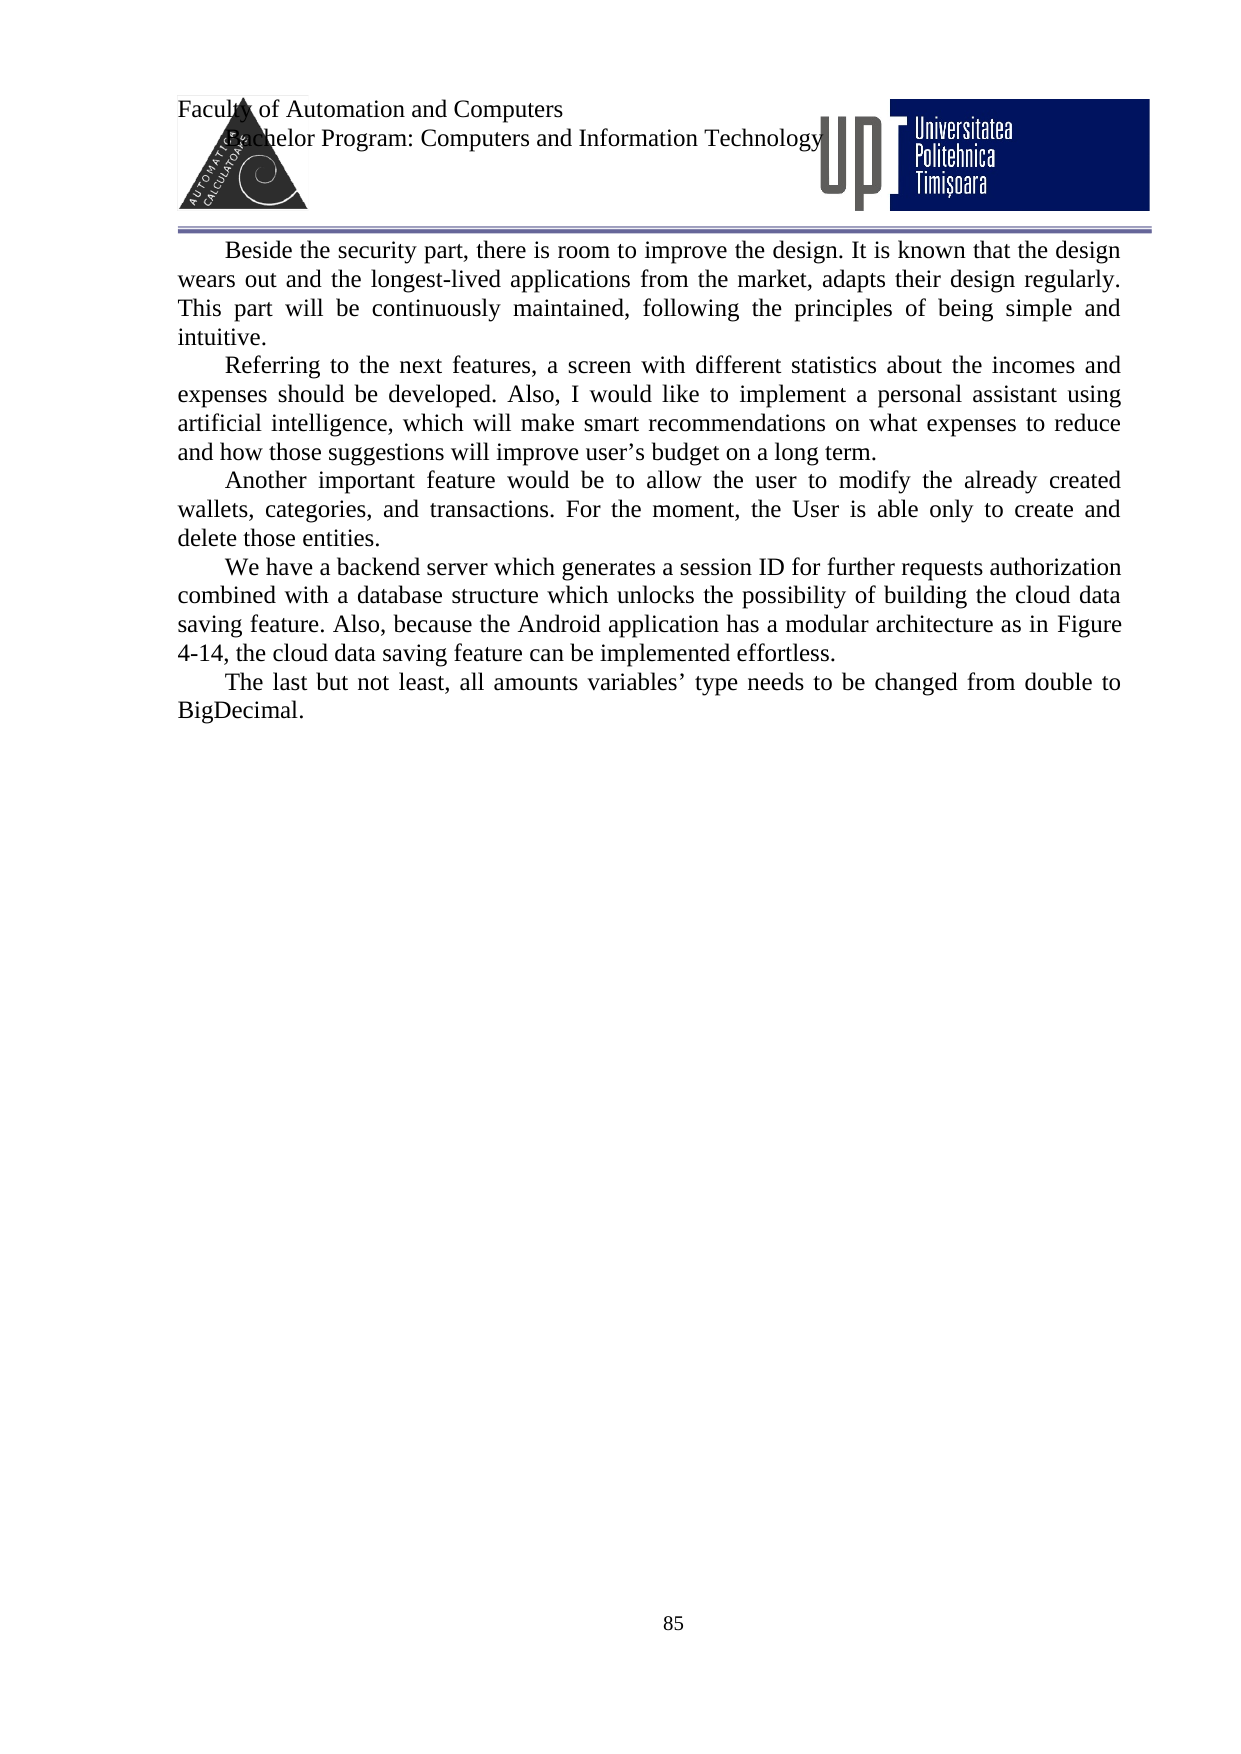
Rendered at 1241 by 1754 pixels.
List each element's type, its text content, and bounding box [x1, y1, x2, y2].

text Referring to the next features, a screen with different statistics about the incomes and expenses should be developed. Also, I would like to implement a personal assistant using artificial intelligence, which will make smart recommendations on what expenses to reduce and how those suggestions will improve user’s budget on a long term. [177, 351, 1122, 466]
text The last but not least, all amounts variables’ type needs to be changed from double to BigDecimal. [177, 667, 1122, 724]
text Beside the security part, there is room to improve the design. It is known that the design wears out and the longest-lived applications from the market, adapts their design regularly. This part will be continuously maintained, following the principles of being simple and intuitive. [177, 207, 1122, 351]
picture [1122, 225, 1153, 234]
picture [177, 95, 309, 207]
text Another important feature would be to allow the user to modify the already created wallets, categories, and transactions. For the moment, the User is able only to create and delete those entities. [177, 466, 1122, 552]
picture [820, 99, 1150, 211]
